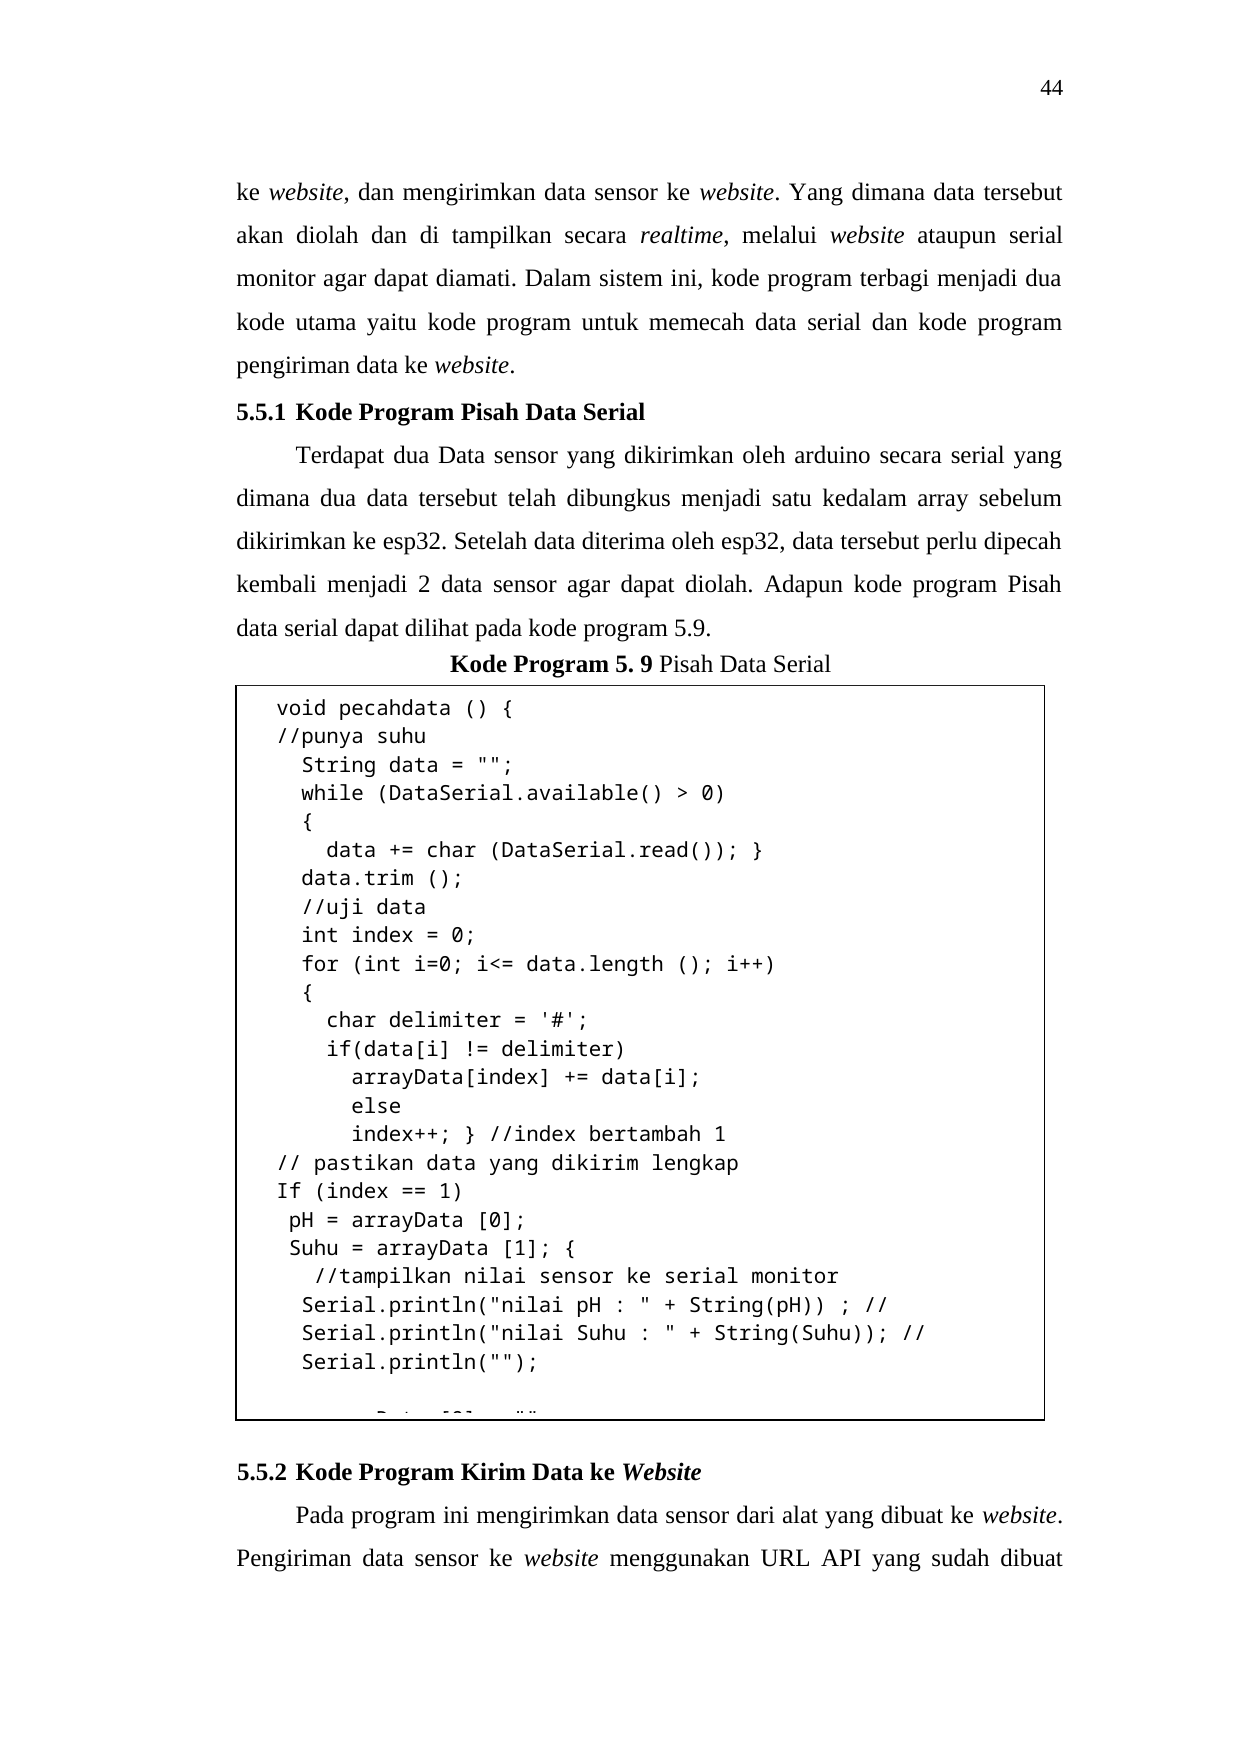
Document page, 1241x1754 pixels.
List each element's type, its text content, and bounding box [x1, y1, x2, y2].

text Terdapat dua Data sensor yang dikirimkan oleh arduino secara serial yang dimana dua data tersebut telah dibungkus menjadi satu kedalam array sebelum dikirimkan ke esp32. Setelah data diterima oleh esp32, data tersebut perlu dipecah kembali menjadi 2 data sensor agar dapat diolah. Adapun kode program Pisah data serial dapat dilihat pada kode program 5.9. [236, 440, 1063, 641]
subtitle Kode Program Kirim Data ke Website [236, 660, 1063, 1486]
subtitle Kode Program Pisah Data Serial [236, 397, 1063, 426]
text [236, 1500, 1063, 1572]
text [236, 177, 1063, 378]
